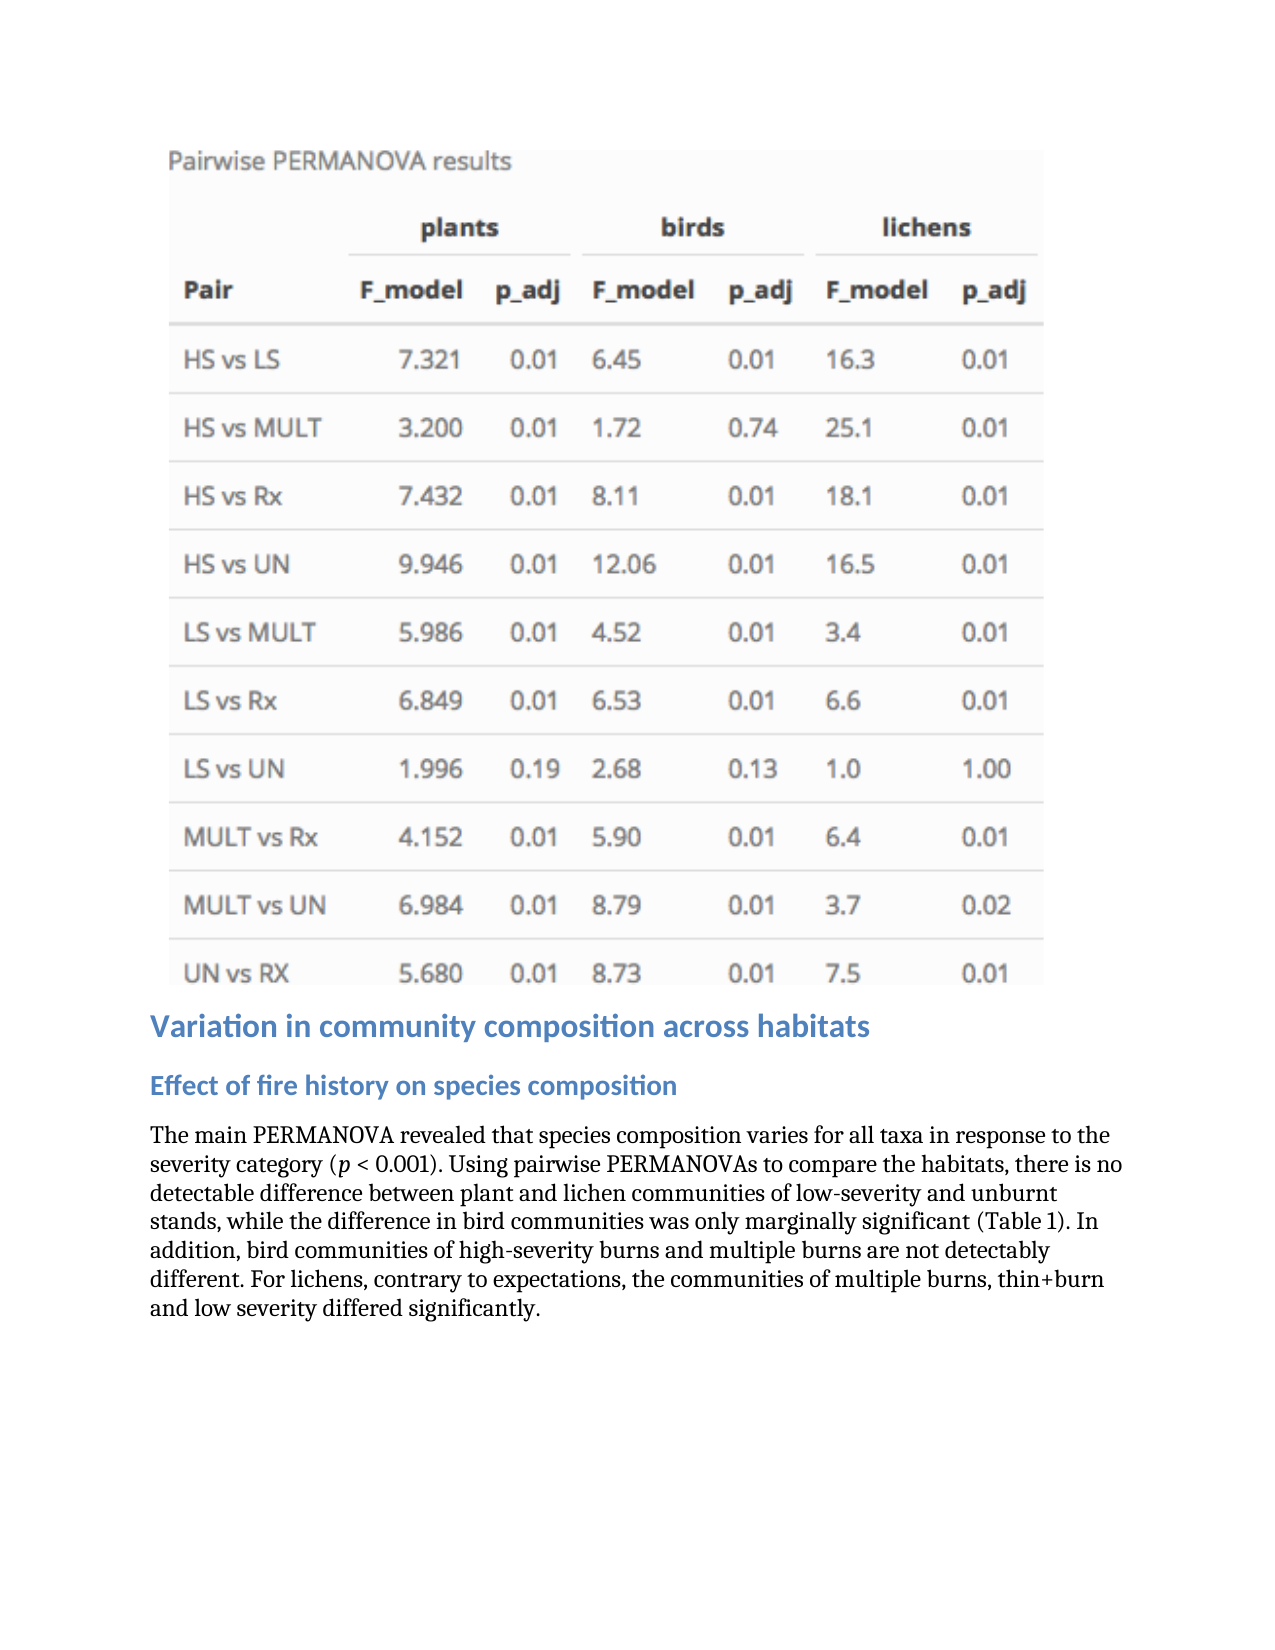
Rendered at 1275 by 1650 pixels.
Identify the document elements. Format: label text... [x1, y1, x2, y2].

subtitle Effect of fire history on species composition [150, 1067, 1125, 1102]
picture [168, 150, 1044, 985]
subtitle Variation in community composition across habitats [150, 1005, 1125, 1046]
text The main PERMANOVA revealed that species composition varies for all taxa in response to the severity category (p < 0.001). Using pairwise PERMANOVAs to compare the habitats, there is no detectable difference between plant and lichen communities of low-severity and unburnt stands, while the difference in bird communities was only marginally significant (Table 1). In addition, bird communities of high-severity burns and multiple burns are not detectably different. For lichens, contrary to expectations, the communities of multiple burns, thin+burn and low severity differed significantly. [150, 1121, 1125, 1322]
